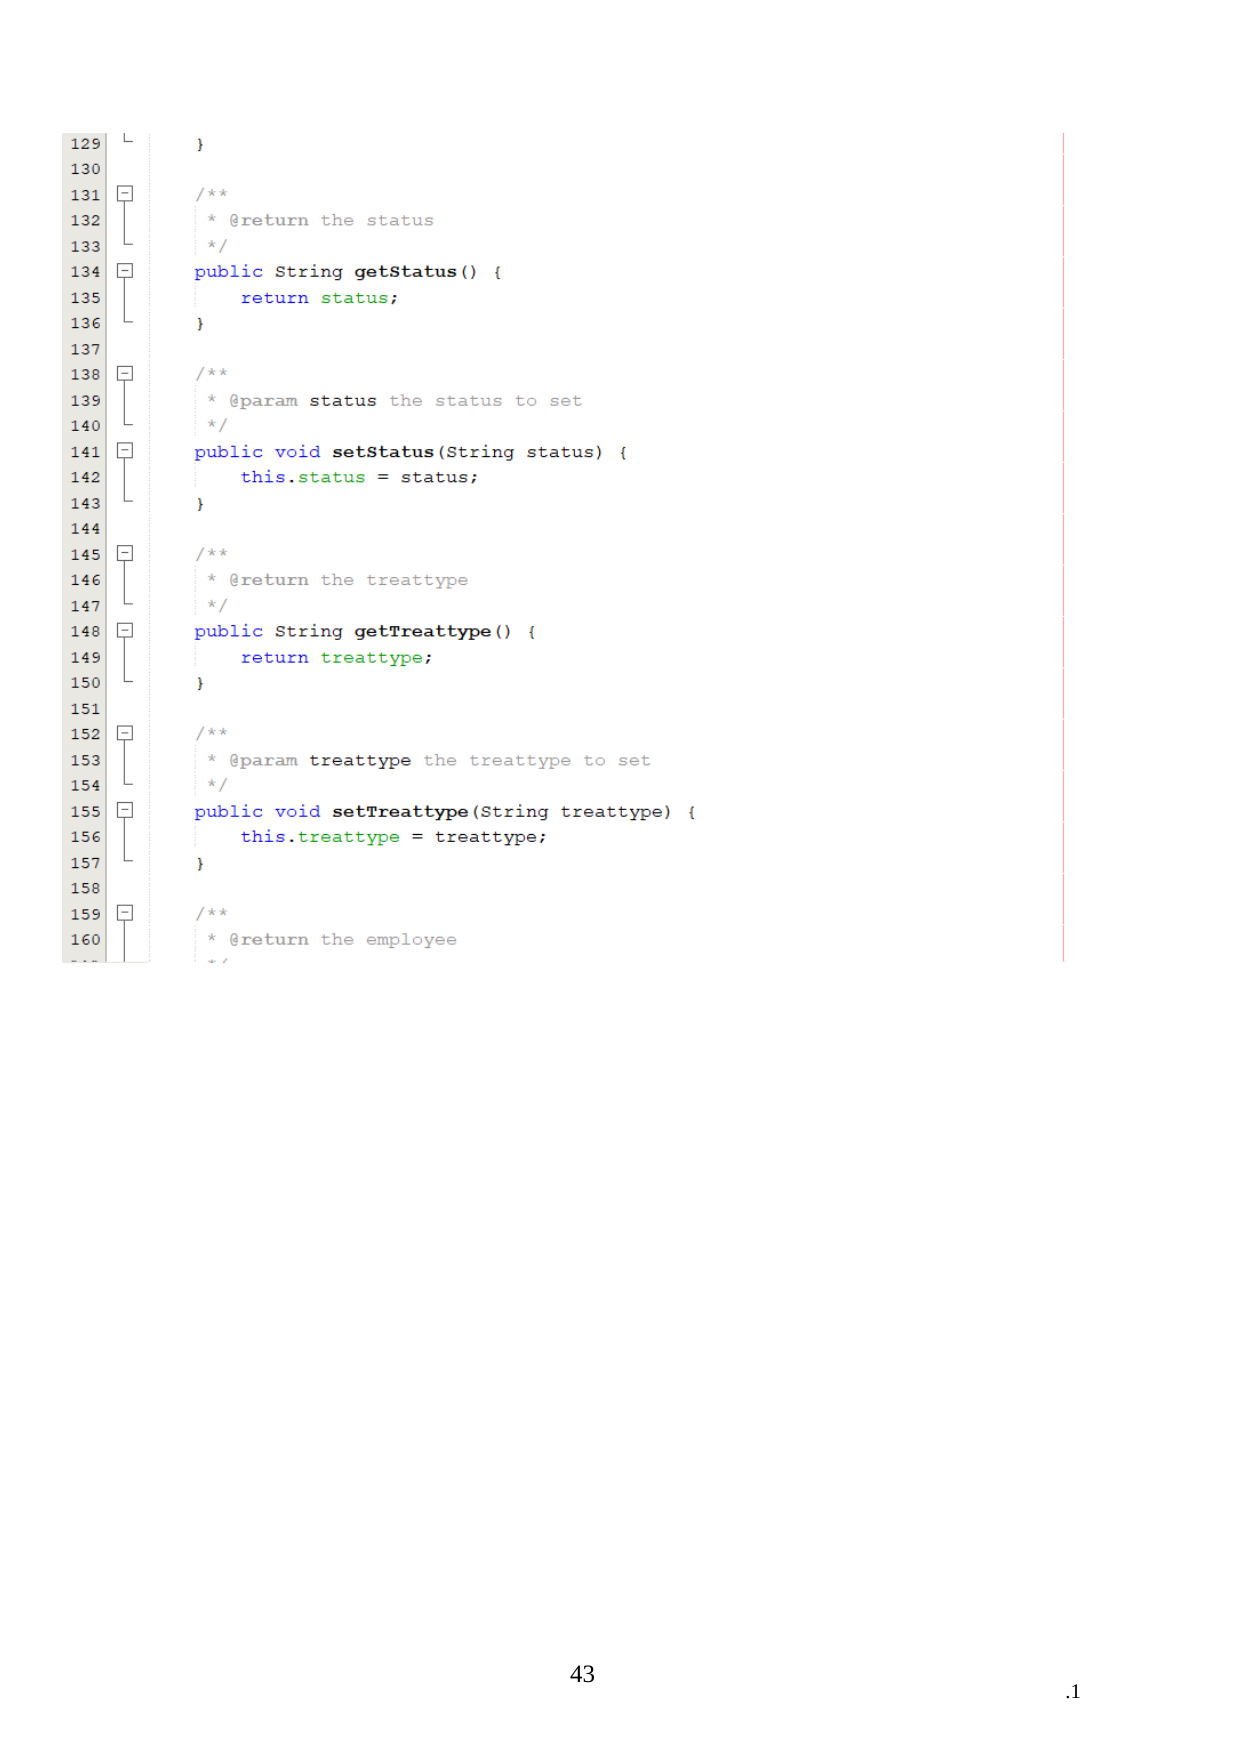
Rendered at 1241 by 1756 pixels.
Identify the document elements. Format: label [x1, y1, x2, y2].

picture [62, 133, 1103, 963]
